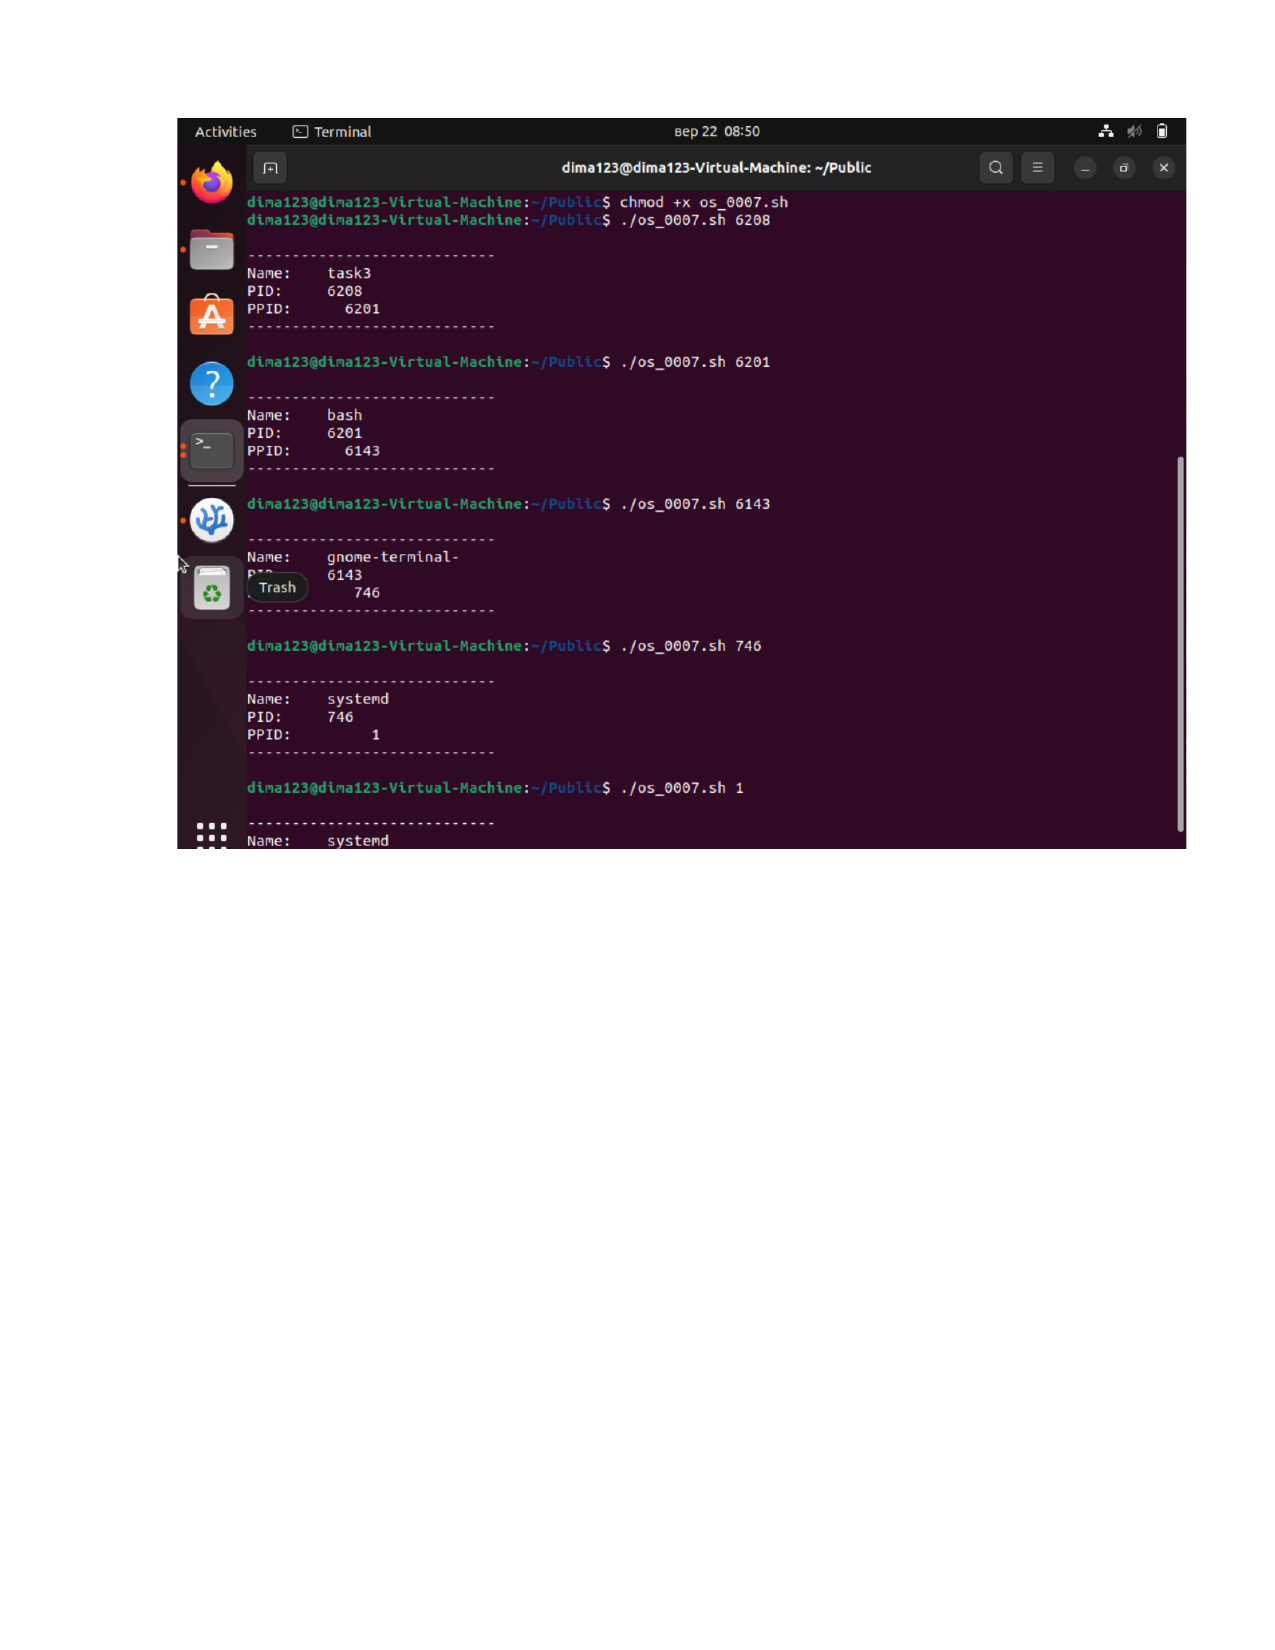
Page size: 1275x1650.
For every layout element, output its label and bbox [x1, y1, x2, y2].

picture [177, 118, 1187, 849]
